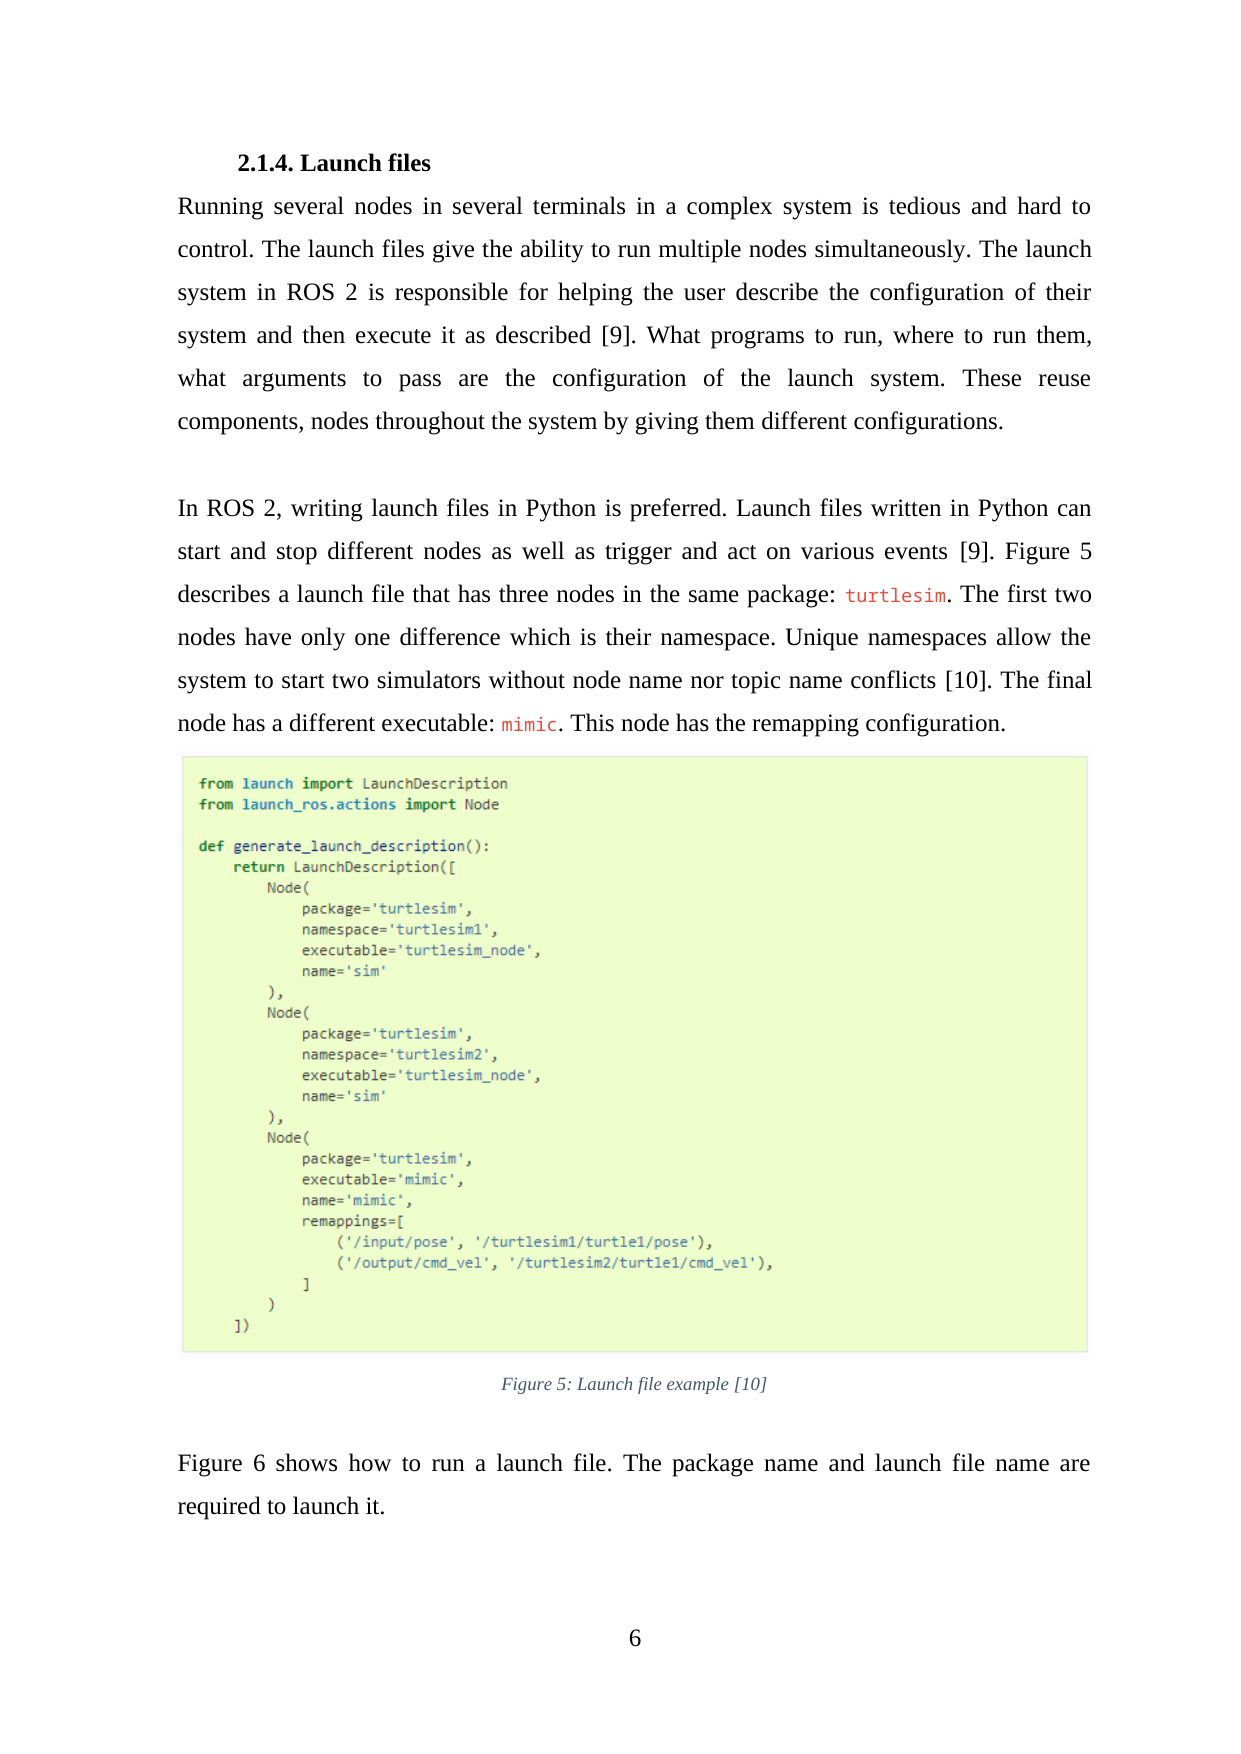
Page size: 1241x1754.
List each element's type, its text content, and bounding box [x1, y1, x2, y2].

text Figure 5: Launch file example [177, 1373, 1092, 1394]
text Running several nodes in several terminals in a complex system is tedious and hard to control. The launch files give the ability to run multiple nodes simultaneously. The launch system in ROS 2 is responsible for helping the user describe the configuration of their system and then execute it as described . What programs to run, where to run them, what arguments to pass are the configuration of the launch system. These reuse components, nodes throughout the system by giving them different configurations. [177, 191, 1092, 435]
text Figure 6 shows how to run a launch file. The package name and launch file name are required to launch it. [177, 1448, 1092, 1519]
subtitle 2.1.4. Launch files [237, 148, 1092, 176]
text In ROS 2, writing launch files in Python is preferred. Launch files written in Python can start and stop different nodes as well as trigger and act on various events . Figure 5 describes a launch file that has three nodes in the same package: turtlesim. The first two nodes have only one difference which is their namespace. Unique namespaces allow the system to start two simulators without node name nor topic name conflicts . The final node has a different executable: mimic. This node has the remapping configuration. [177, 493, 1092, 737]
picture [177, 751, 1093, 1359]
